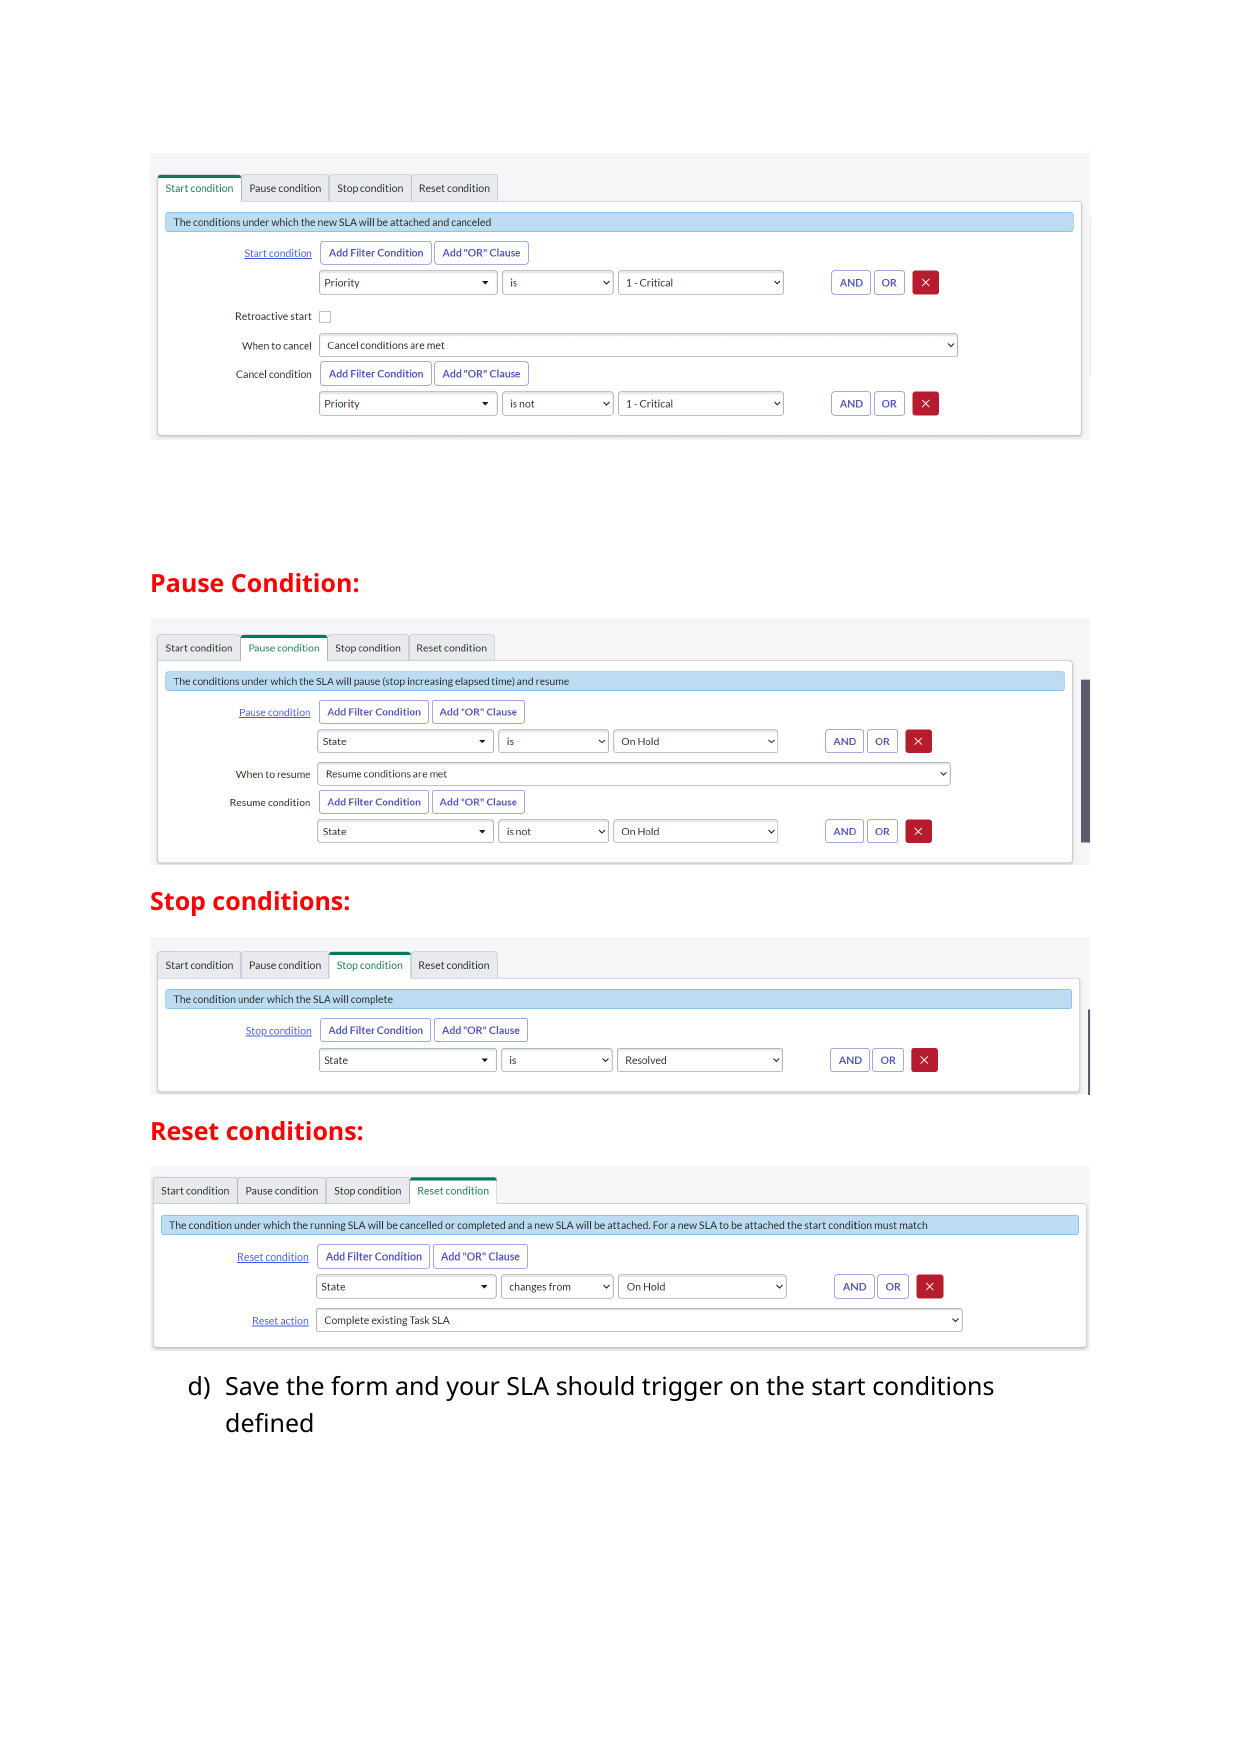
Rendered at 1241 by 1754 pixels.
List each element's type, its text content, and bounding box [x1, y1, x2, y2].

text Stop conditions: [150, 883, 1090, 918]
text Pause Condition: [150, 565, 1090, 599]
picture [150, 618, 1091, 865]
list Save the form and your SLA should trigger on the start conditions defined [187, 1369, 1090, 1440]
text Reset conditions: [150, 1113, 1090, 1147]
picture [150, 937, 1091, 1095]
picture [150, 150, 1091, 440]
picture [150, 1166, 1091, 1351]
